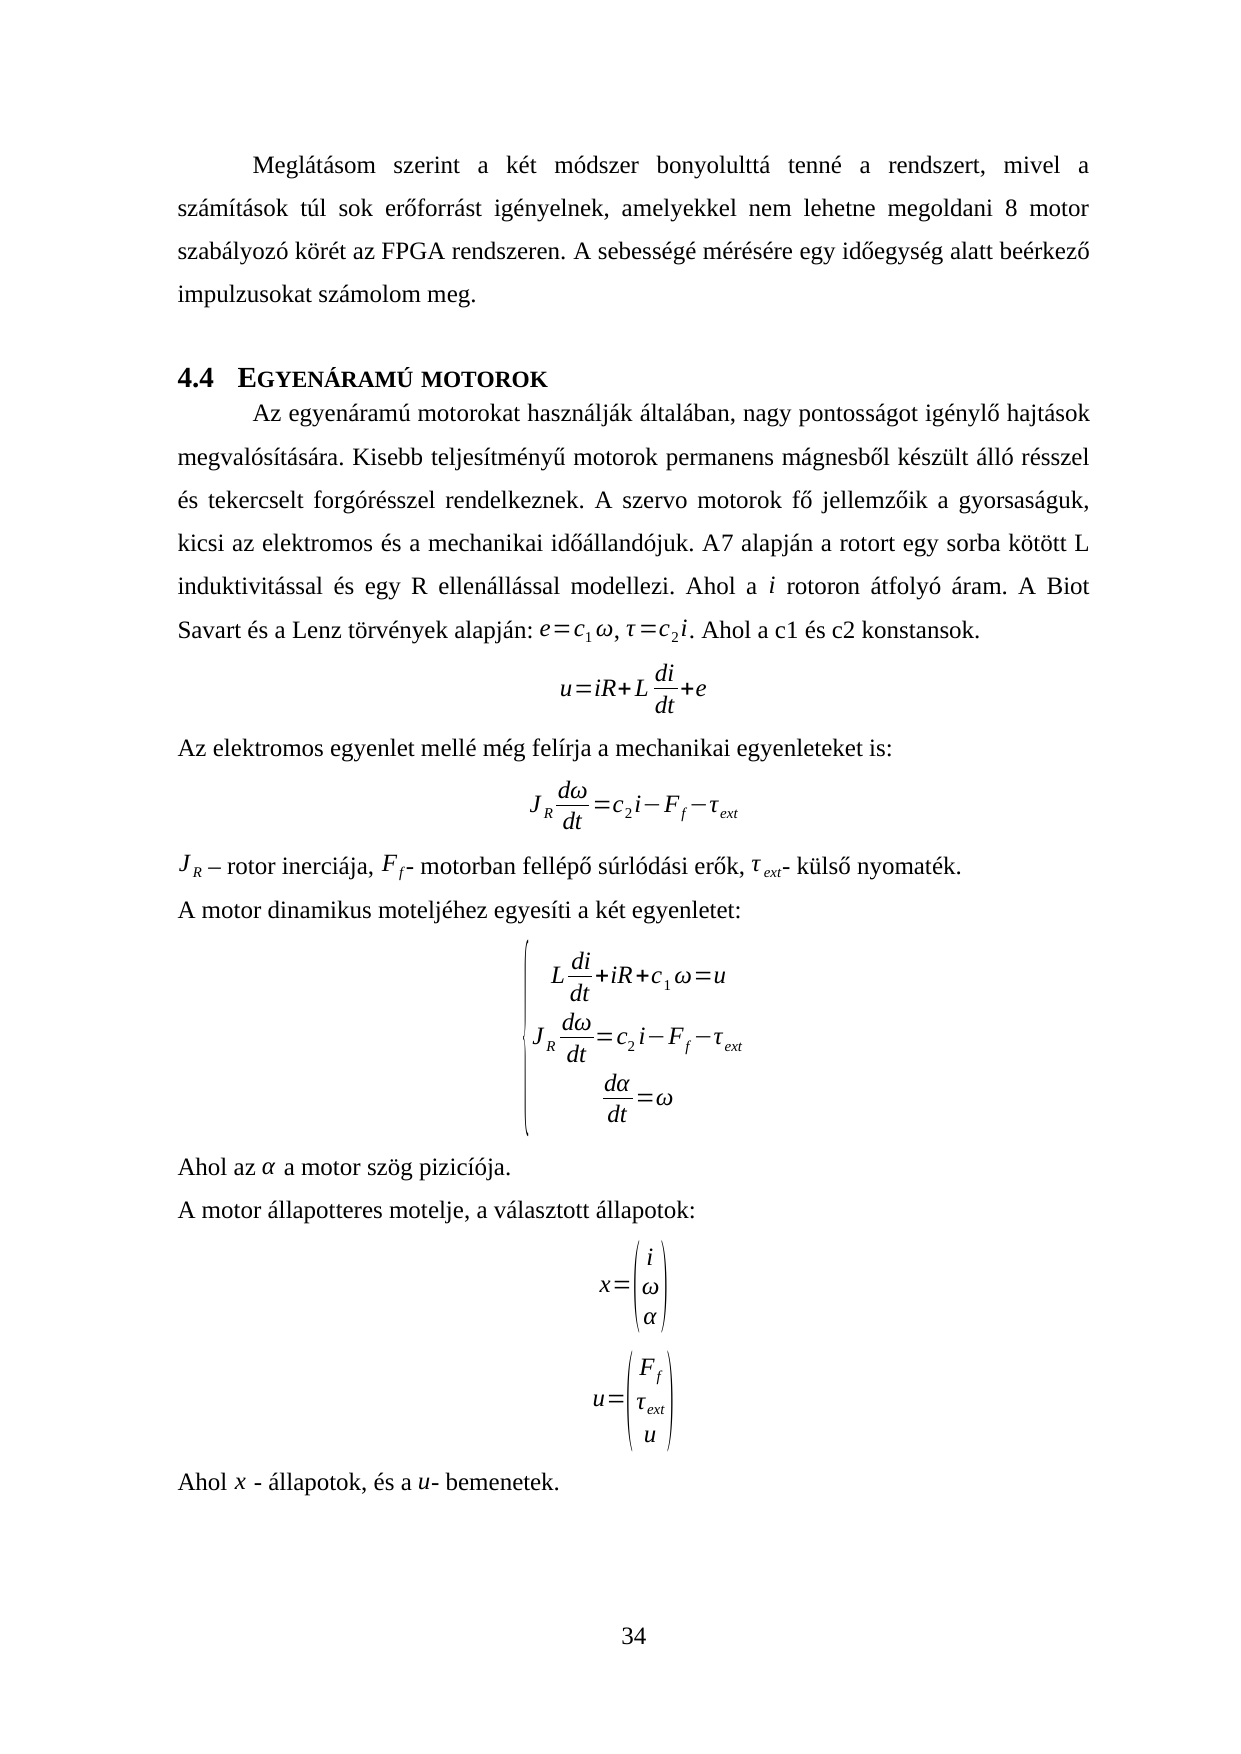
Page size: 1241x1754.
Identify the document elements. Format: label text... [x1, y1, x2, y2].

text Az egyenáramú motorokat használják általában, nagy pontosságot igénylő hajtások megvalósítására. Kisebb teljesítményű motorok permanens mágnesből készült álló résszel és tekercselt forgórésszel rendelkeznek. A szervo motorok fő jellemzőik a gyorsaságuk, kicsi az elektromos és a mechanikai időállandójuk. A alapján a rotort egy sorba kötött L induktivitással és egy R ellenállással modellezi. Ahol a rotoron átfolyó áram. A Biot Savart és a Lenz törvények alapján: , . Ahol a c1 és c2 konstansok. [177, 398, 1090, 646]
text – rotor inerciája, - motorban fellépő súrlódási erők, - külső nyomaték. [177, 850, 1090, 881]
text Meglátásom szerint a két módszer bonyolulttá tenné a rendszert, mivel a számítások túl sok erőforrást igényelnek, amelyekkel nem lehetne megoldani 8 motor szabályozó körét az FPGA rendszeren. A sebességé mérésére egy időegység alatt beérkező impulzusokat számolom meg. [177, 150, 1090, 308]
text Az elektromos egyenlet mellé még felírja a mechanikai egyenleteket is: [177, 733, 1090, 762]
text A motor dinamikus moteljéhez egyesíti a két egyenletet: [177, 895, 1090, 924]
subtitle Egyenáramú motorok [177, 360, 1090, 393]
text Ahol - állapotok, és a - bemenetek. [177, 1467, 1090, 1496]
text Ahol az a motor szög pizicíója. [177, 1152, 1090, 1181]
text A motor állapotteres motelje, a választott állapotok: [177, 1195, 1090, 1224]
